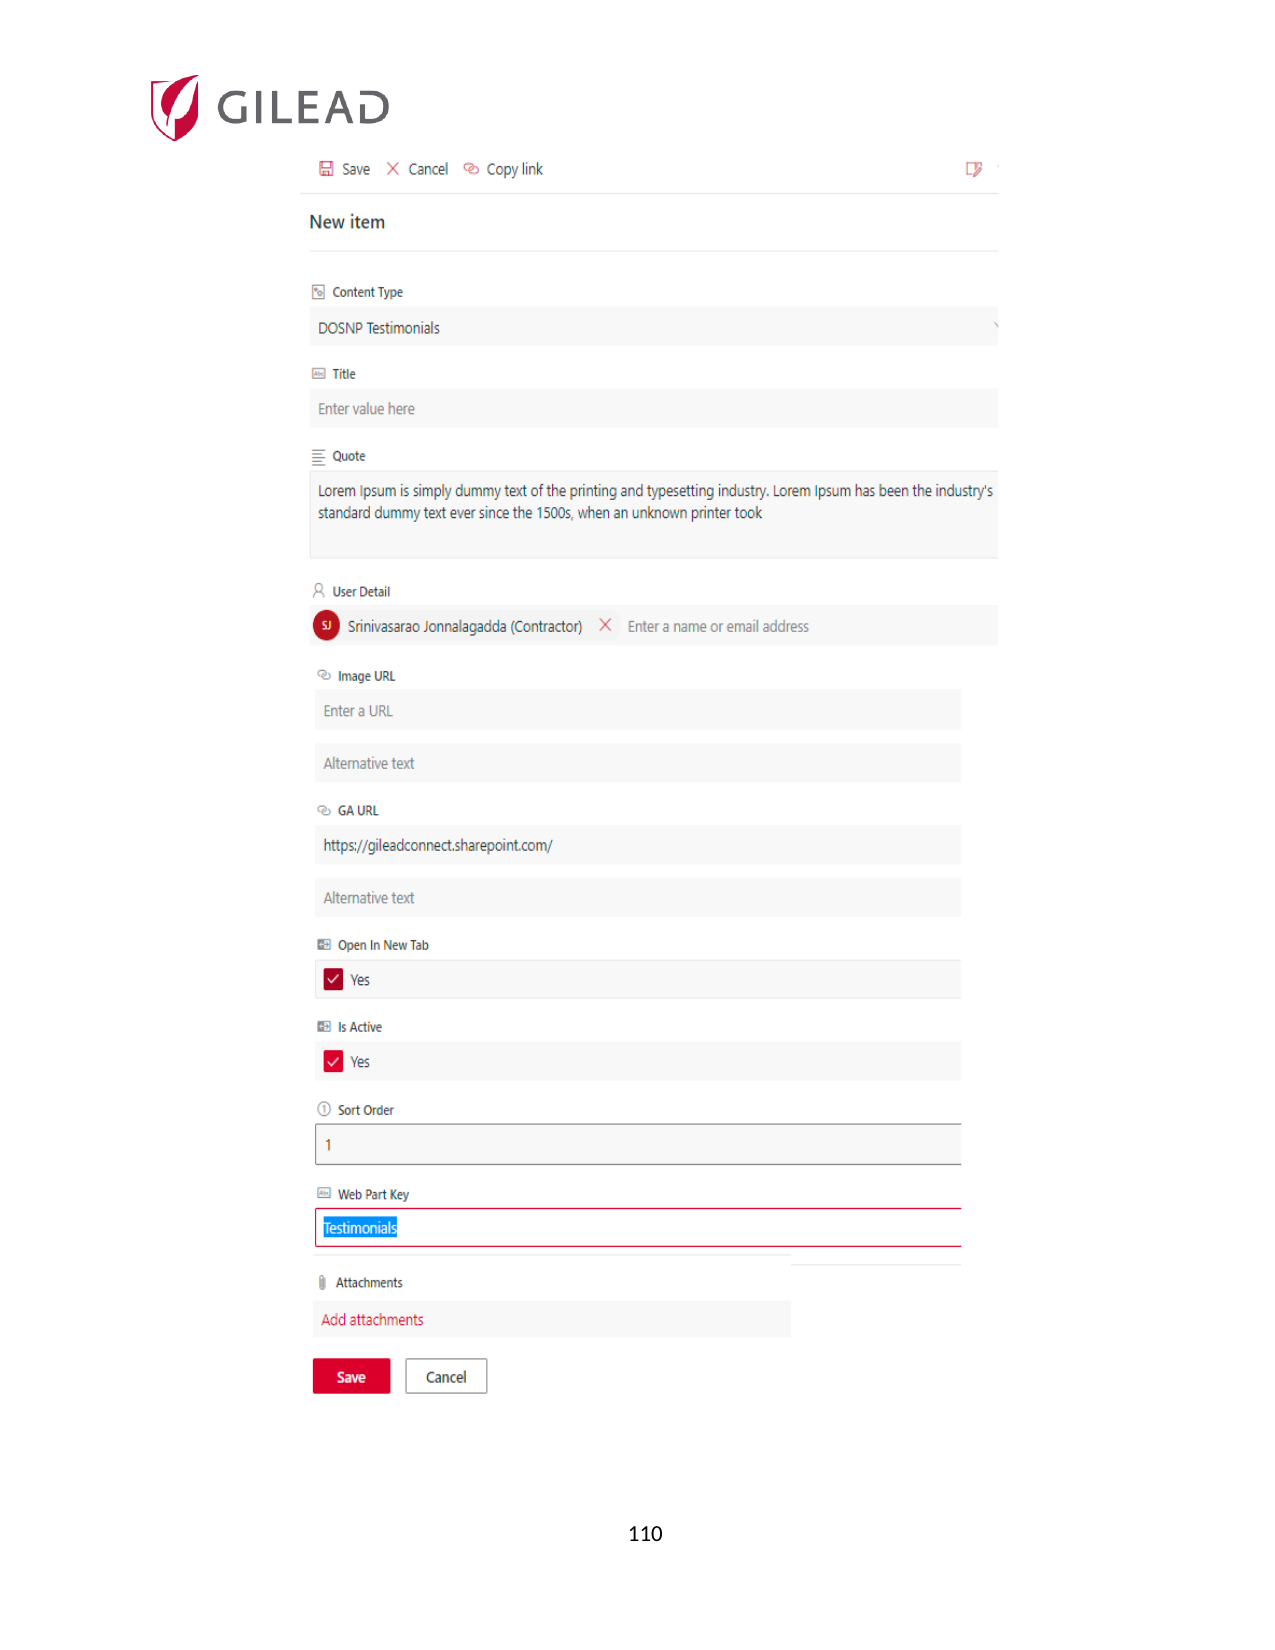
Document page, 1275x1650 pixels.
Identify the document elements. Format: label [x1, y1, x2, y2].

picture [300, 150, 999, 1499]
picture [150, 75, 389, 142]
